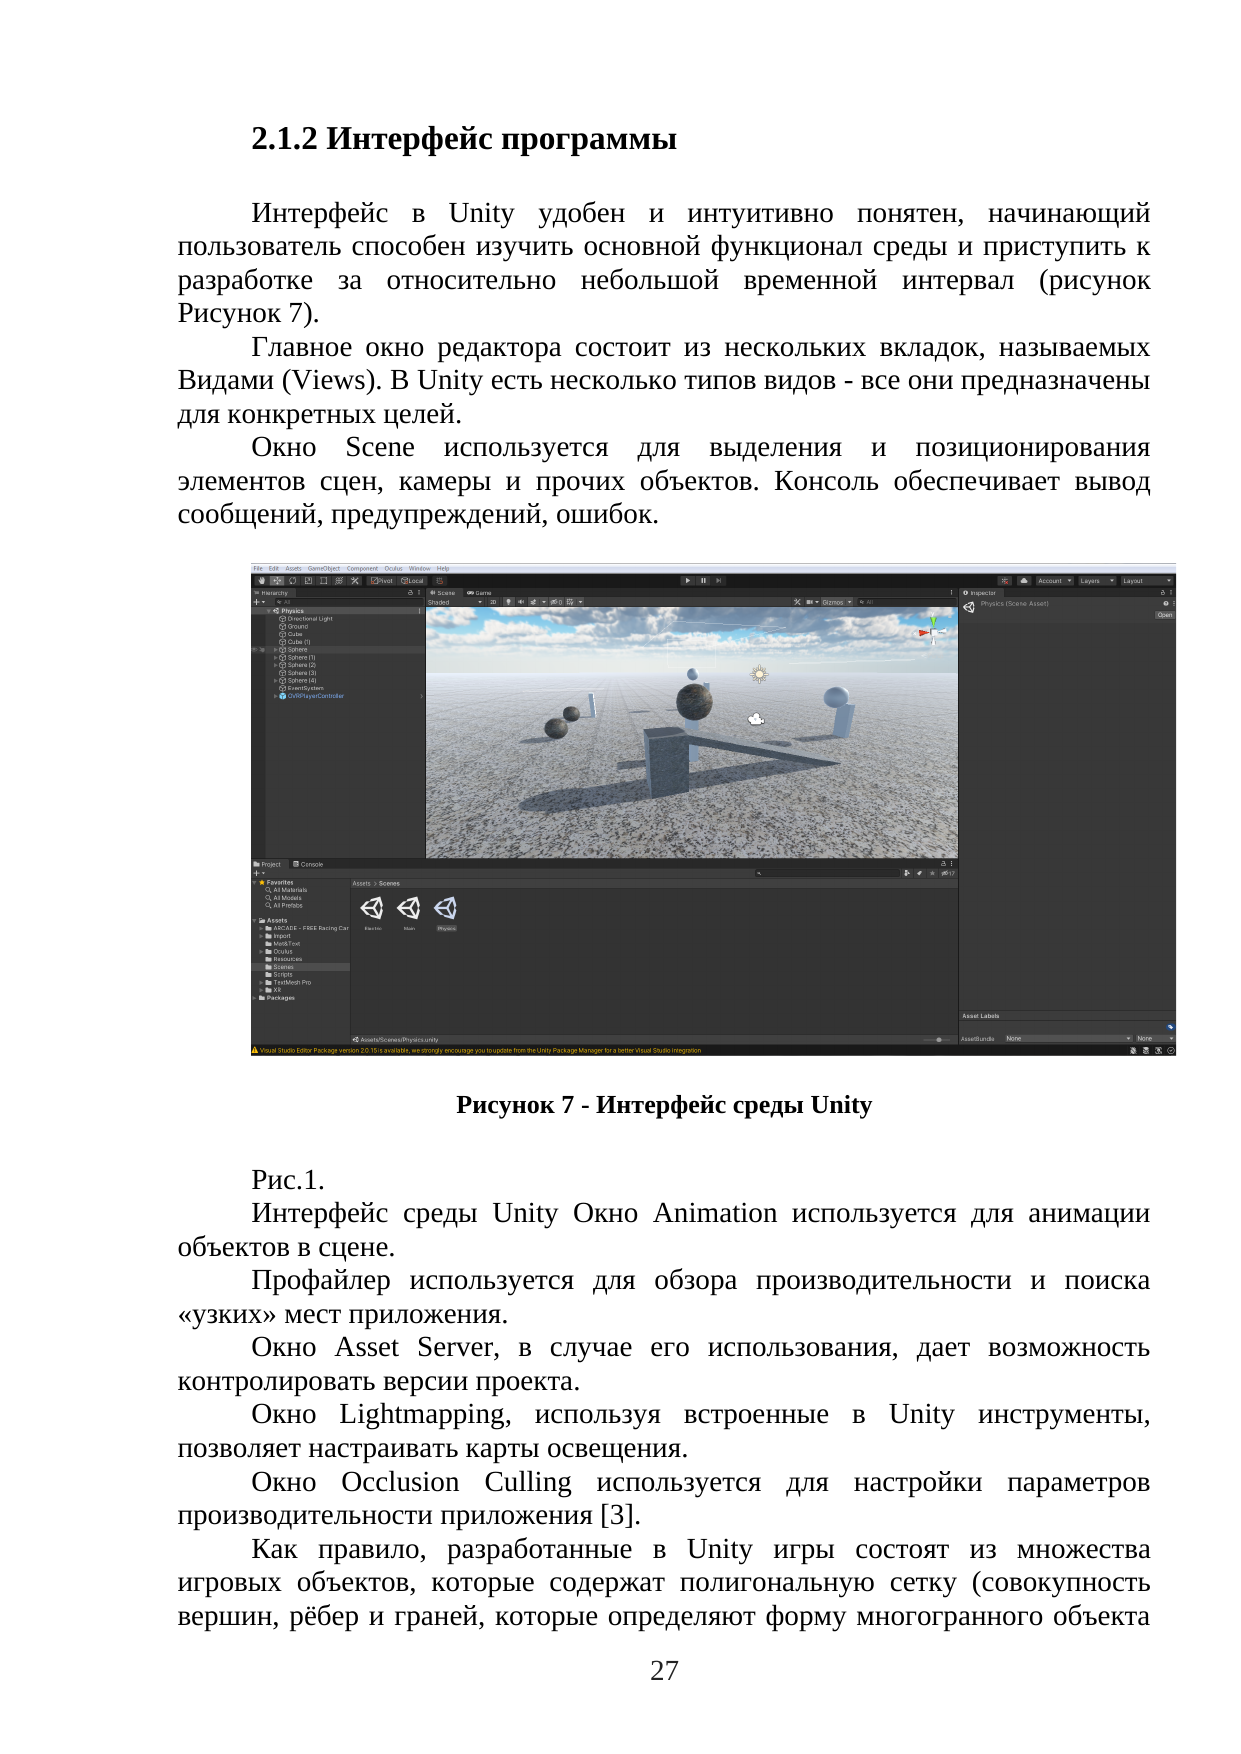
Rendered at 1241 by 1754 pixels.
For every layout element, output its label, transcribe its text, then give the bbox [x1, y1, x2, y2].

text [177, 1531, 1152, 1631]
text Окно Asset Server, в случае его использования, дает возможность контролировать версии проекта. [177, 1329, 1152, 1397]
text Окно Scene используется для выделения и позиционирования элементов сцен, камеры и прочих объектов. Консоль обеспечивает вывод сообщений, предупреждений, ошибок. [177, 429, 1152, 530]
picture [251, 563, 1177, 1056]
text Интерфейс среды Unity Окно Animation используется для анимации объектов в сцене. [177, 1195, 1152, 1262]
text Главное окно редактора состоит из нескольких вкладок, называемых Видами (Views). В Unity есть несколько типов видов - все они предназначены для конкретных целей. [177, 329, 1152, 429]
text Окно Occlusion Culling используется для настройки параметров производительности приложения [3]. [177, 1464, 1152, 1531]
text Рисунок 7 - Интерфейс среды Unity [177, 1089, 1152, 1119]
text Профайлер используется для обзора производительности и поиска «узких» мест приложения. [177, 1262, 1152, 1329]
text Интерфейс в Unity удобен и интуитивно понятен, начинающий пользователь способен изучить основной функционал среды и приступить к разработке за относительно небольшой временной интервал (рисунок 7). [177, 195, 1152, 329]
text Окно Lightmapping, используя встроенные в Unity инструменты, позволяет настраивать карты освещения. [177, 1397, 1152, 1464]
text 2.1.2 Интерфейс программы [177, 118, 1152, 156]
text Рис.1. [177, 1162, 1152, 1195]
